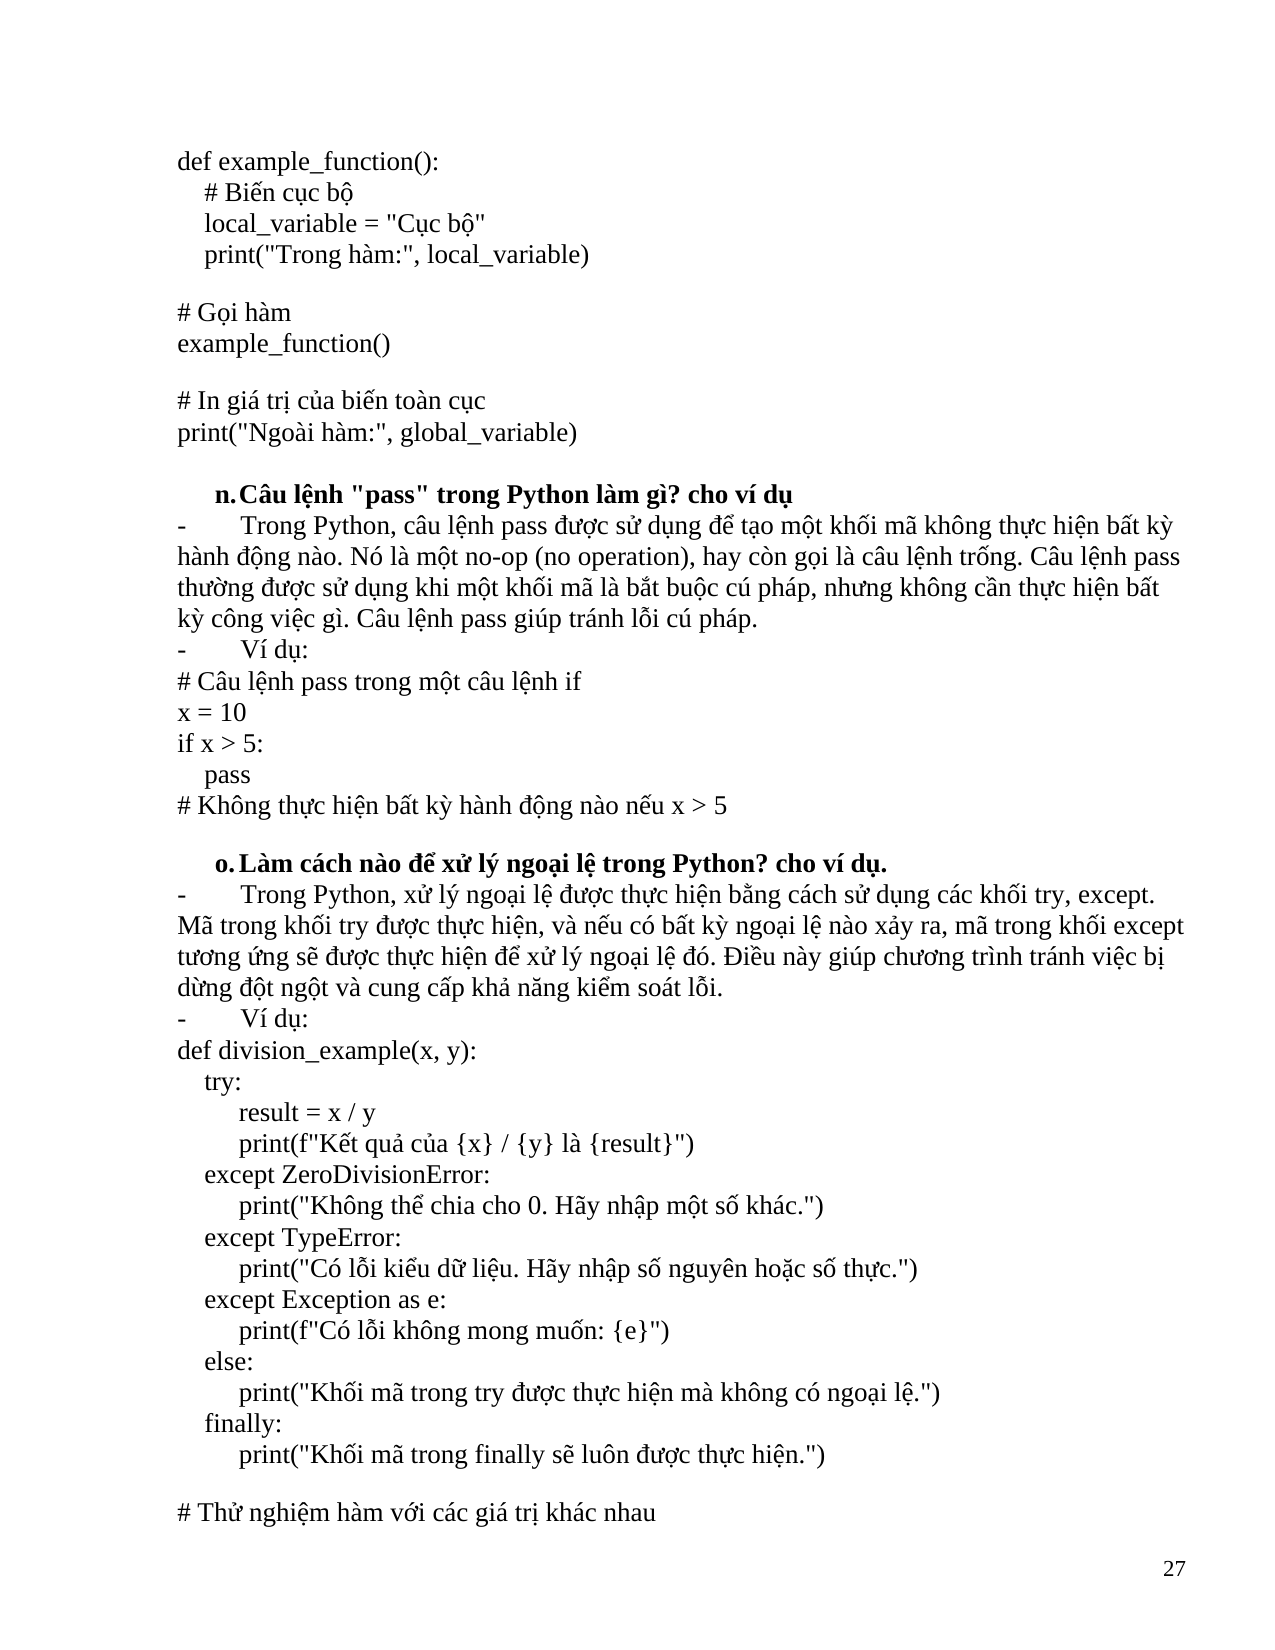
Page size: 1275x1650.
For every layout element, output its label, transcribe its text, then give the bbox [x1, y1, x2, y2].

text # Không thực hiện bất kỳ hành động nào nếu x > 5 [177, 789, 1186, 821]
text try: [177, 1065, 1186, 1096]
text # Biến cục bộ [177, 176, 1186, 207]
text example_function() [177, 327, 1186, 358]
text # In giá trị của biến toàn cục [177, 384, 1186, 416]
text result = x / y [177, 1096, 1186, 1127]
text except Exception as e: [177, 1283, 1186, 1314]
text def example_function(): [177, 145, 1186, 176]
text - Trong Python, câu lệnh pass được sử dụng để tạo một khối mã không thực hiện bất kỳ hành động nào. Nó là một no-op (no operation), hay còn gọi là câu lệnh trống. Câu lệnh pass thường được sử dụng khi một khối mã là bắt buộc cú pháp, nhưng không cần thực hiện bất kỳ công việc gì. Câu lệnh pass giúp tránh lỗi cú pháp. [177, 509, 1186, 634]
text print("Không thể chia cho 0. Hãy nhập một số khác.") [177, 1189, 1186, 1221]
text except TypeError: [177, 1221, 1186, 1252]
text print("Có lỗi kiểu dữ liệu. Hãy nhập số nguyên hoặc số thực.") [177, 1252, 1186, 1283]
text # Thử nghiệm hàm với các giá trị khác nhau [177, 1496, 1186, 1527]
text print("Khối mã trong try được thực hiện mà không có ngoại lệ.") [177, 1376, 1186, 1407]
list Câu lệnh "pass" trong Python làm gì? cho ví dụ [214, 478, 1186, 509]
text x = 10 [177, 696, 1186, 727]
text print("Khối mã trong finally sẽ luôn được thực hiện.") [177, 1439, 1186, 1470]
text - Ví dụ: [177, 634, 1186, 665]
text # Gọi hàm [177, 296, 1186, 327]
list Làm cách nào để xử lý ngoại lệ trong Python? cho ví dụ. [214, 847, 1186, 878]
text local_variable = "Cục bộ" [177, 207, 1186, 238]
text print("Ngoài hàm:", global_variable) [177, 416, 1186, 447]
text finally: [177, 1407, 1186, 1439]
text except ZeroDivisionError: [177, 1158, 1186, 1189]
text pass [177, 758, 1186, 789]
text print(f"Kết quả của {x} / {y} là {result}") [177, 1127, 1186, 1158]
text else: [177, 1345, 1186, 1376]
text - Ví dụ: [177, 1003, 1186, 1034]
text def division_example(x, y): [177, 1034, 1186, 1065]
text print("Trong hàm:", local_variable) [177, 238, 1186, 269]
text # Câu lệnh pass trong một câu lệnh if [177, 665, 1186, 696]
text print(f"Có lỗi không mong muốn: {e}") [177, 1314, 1186, 1345]
text if x > 5: [177, 727, 1186, 758]
text - Trong Python, xử lý ngoại lệ được thực hiện bằng cách sử dụng các khối try, except. Mã trong khối try được thực hiện, và nếu có bất kỳ ngoại lệ nào xảy ra, mã trong khối except tương ứng sẽ được thực hiện để xử lý ngoại lệ đó. Điều này giúp chương trình tránh việc bị dừng đột ngột và cung cấp khả năng kiểm soát lỗi. [177, 878, 1186, 1003]
